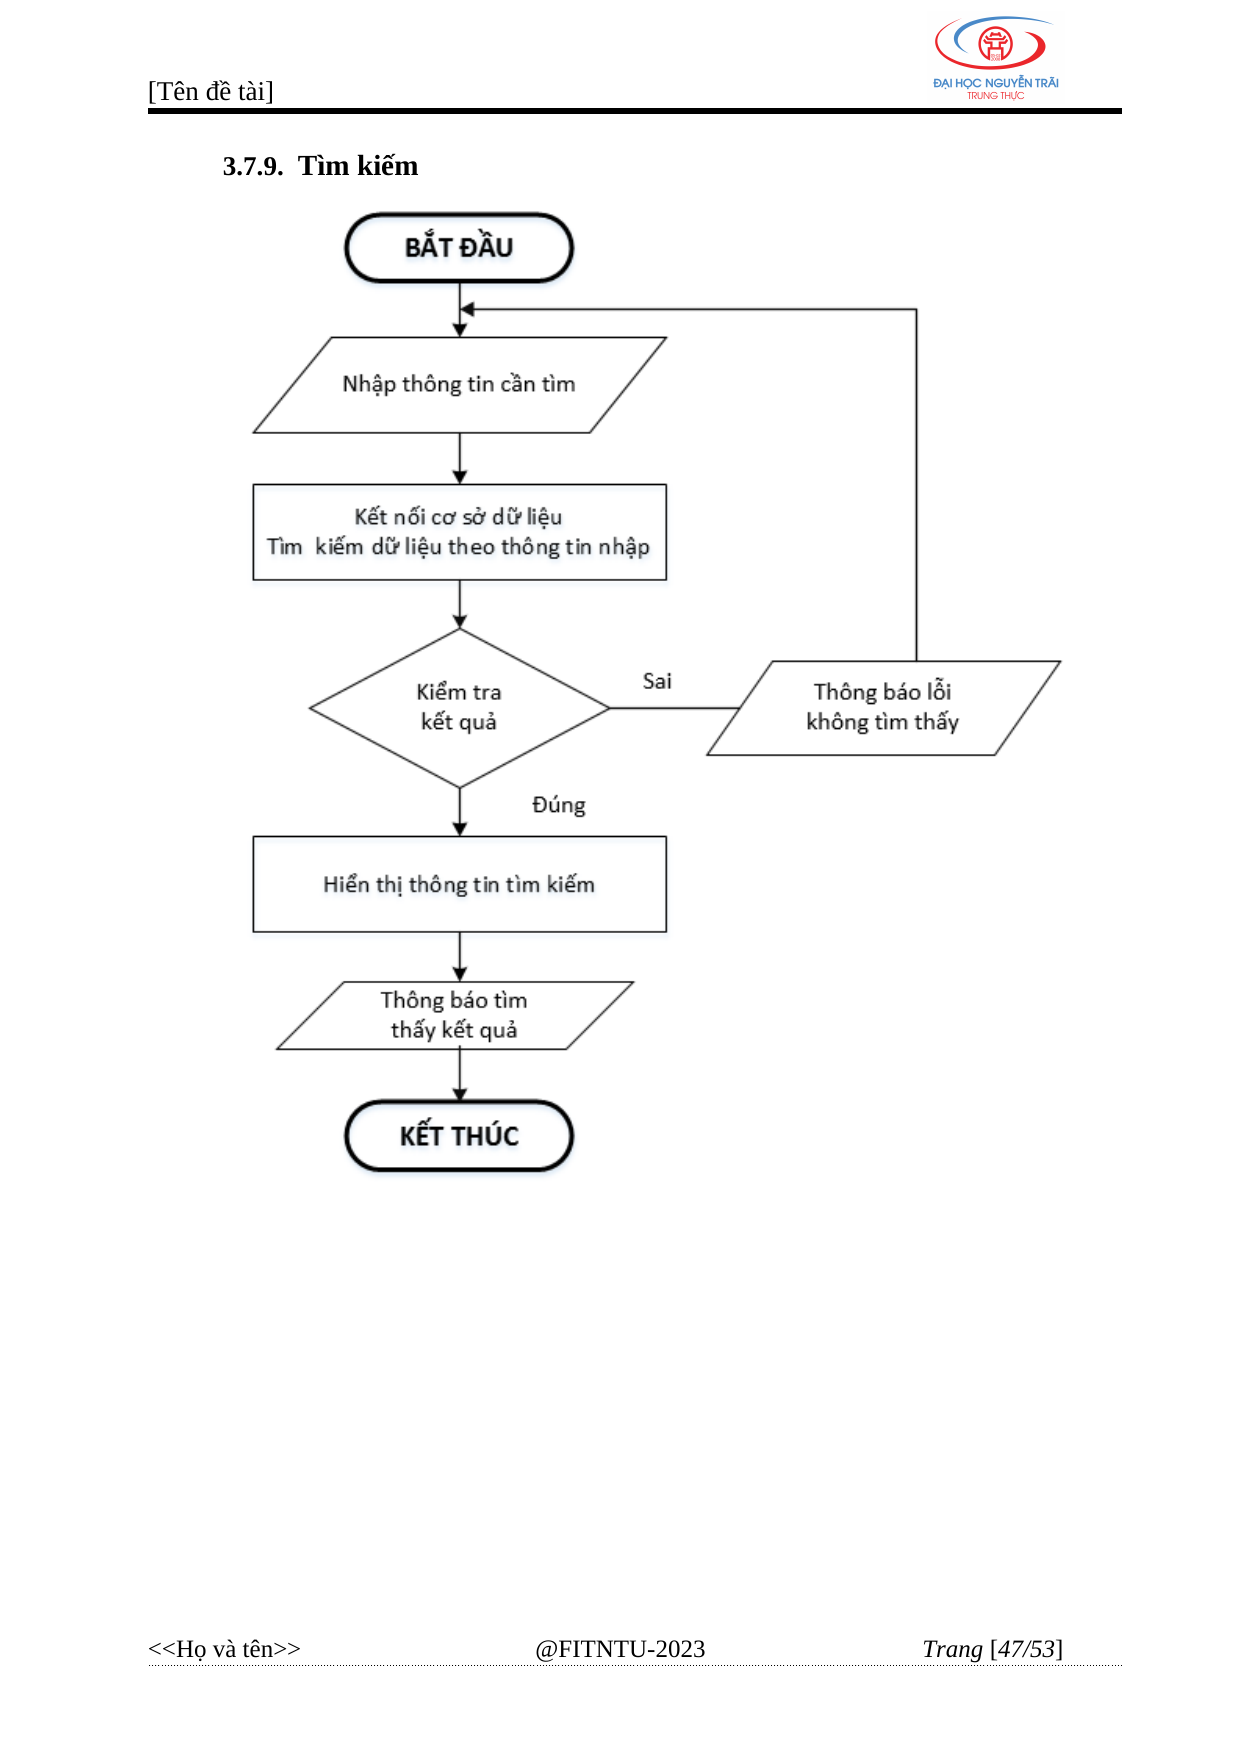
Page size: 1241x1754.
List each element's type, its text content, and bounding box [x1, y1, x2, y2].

picture [196, 193, 1074, 1188]
picture [926, 11, 1065, 104]
subtitle Tìm kiếm [223, 148, 1122, 181]
